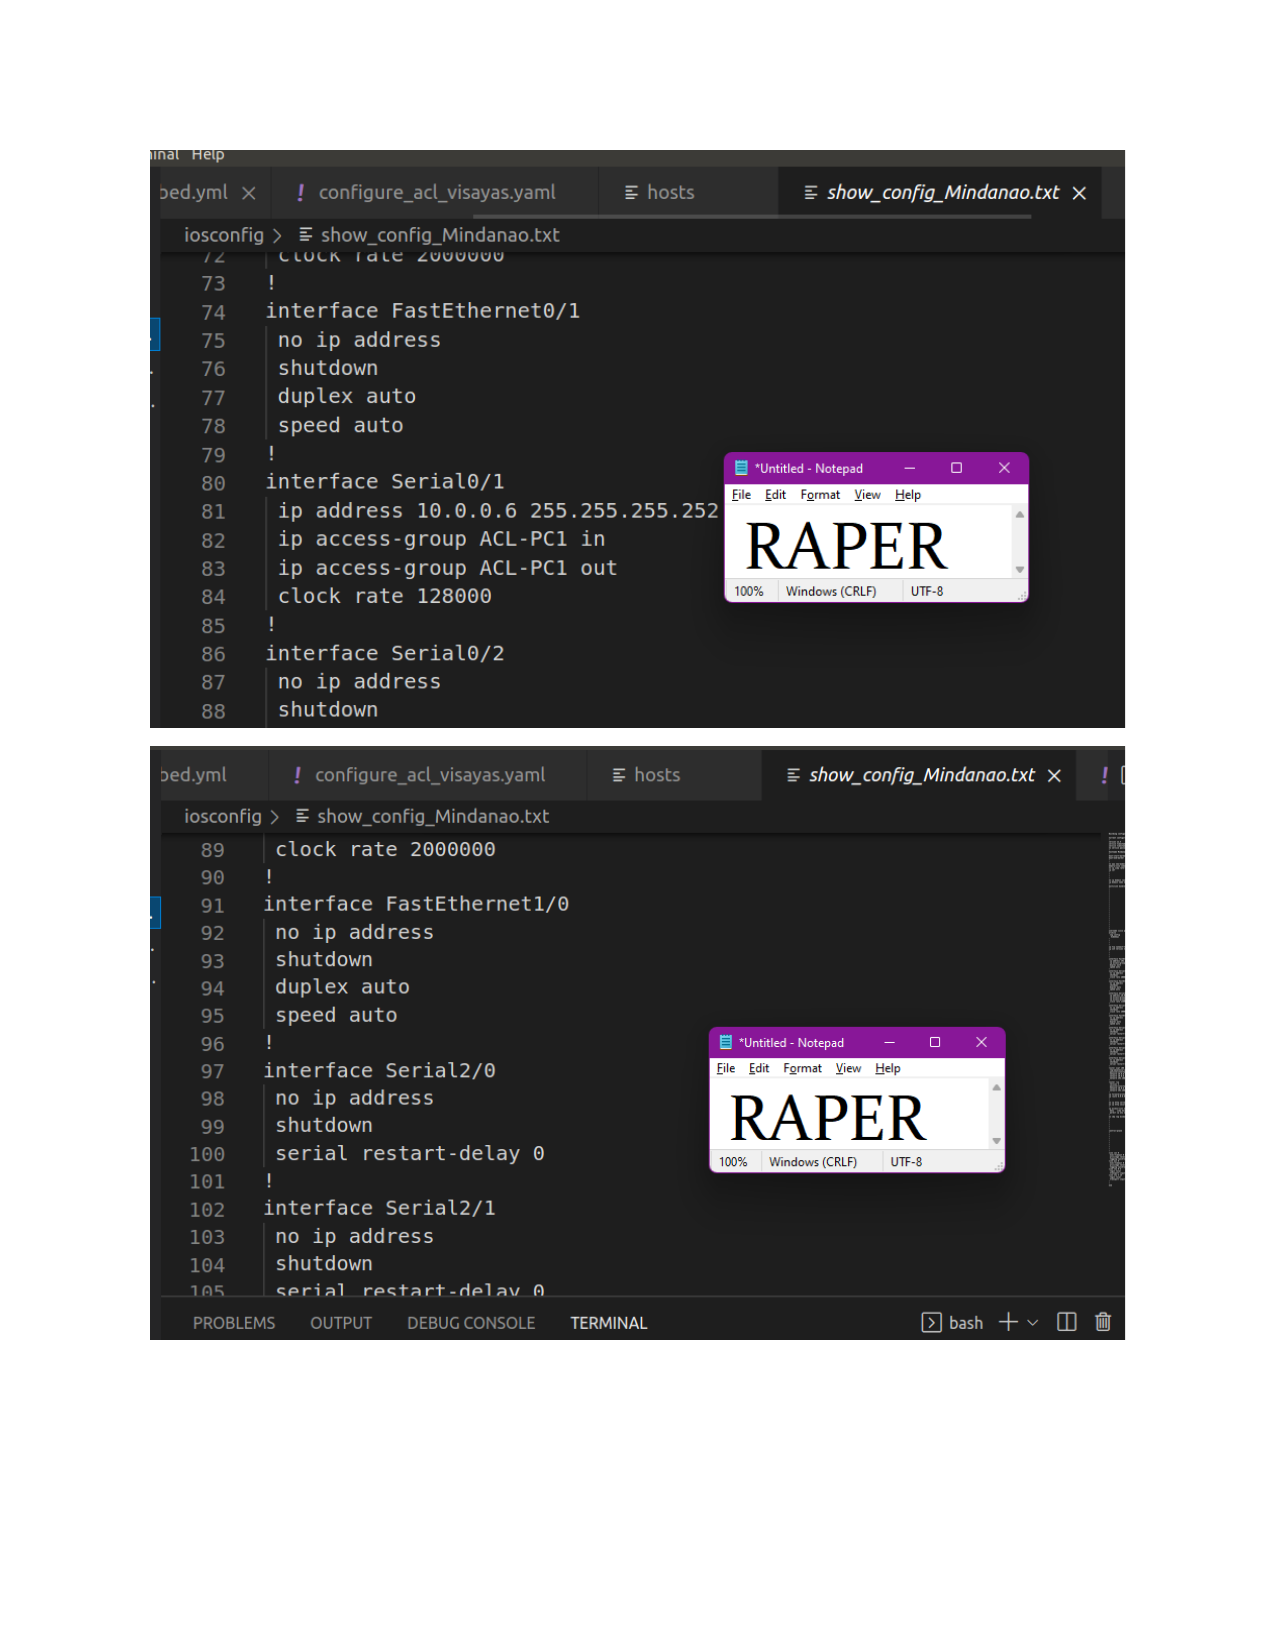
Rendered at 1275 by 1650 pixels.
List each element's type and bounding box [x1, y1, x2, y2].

picture [150, 746, 1125, 1340]
picture [150, 150, 1125, 728]
